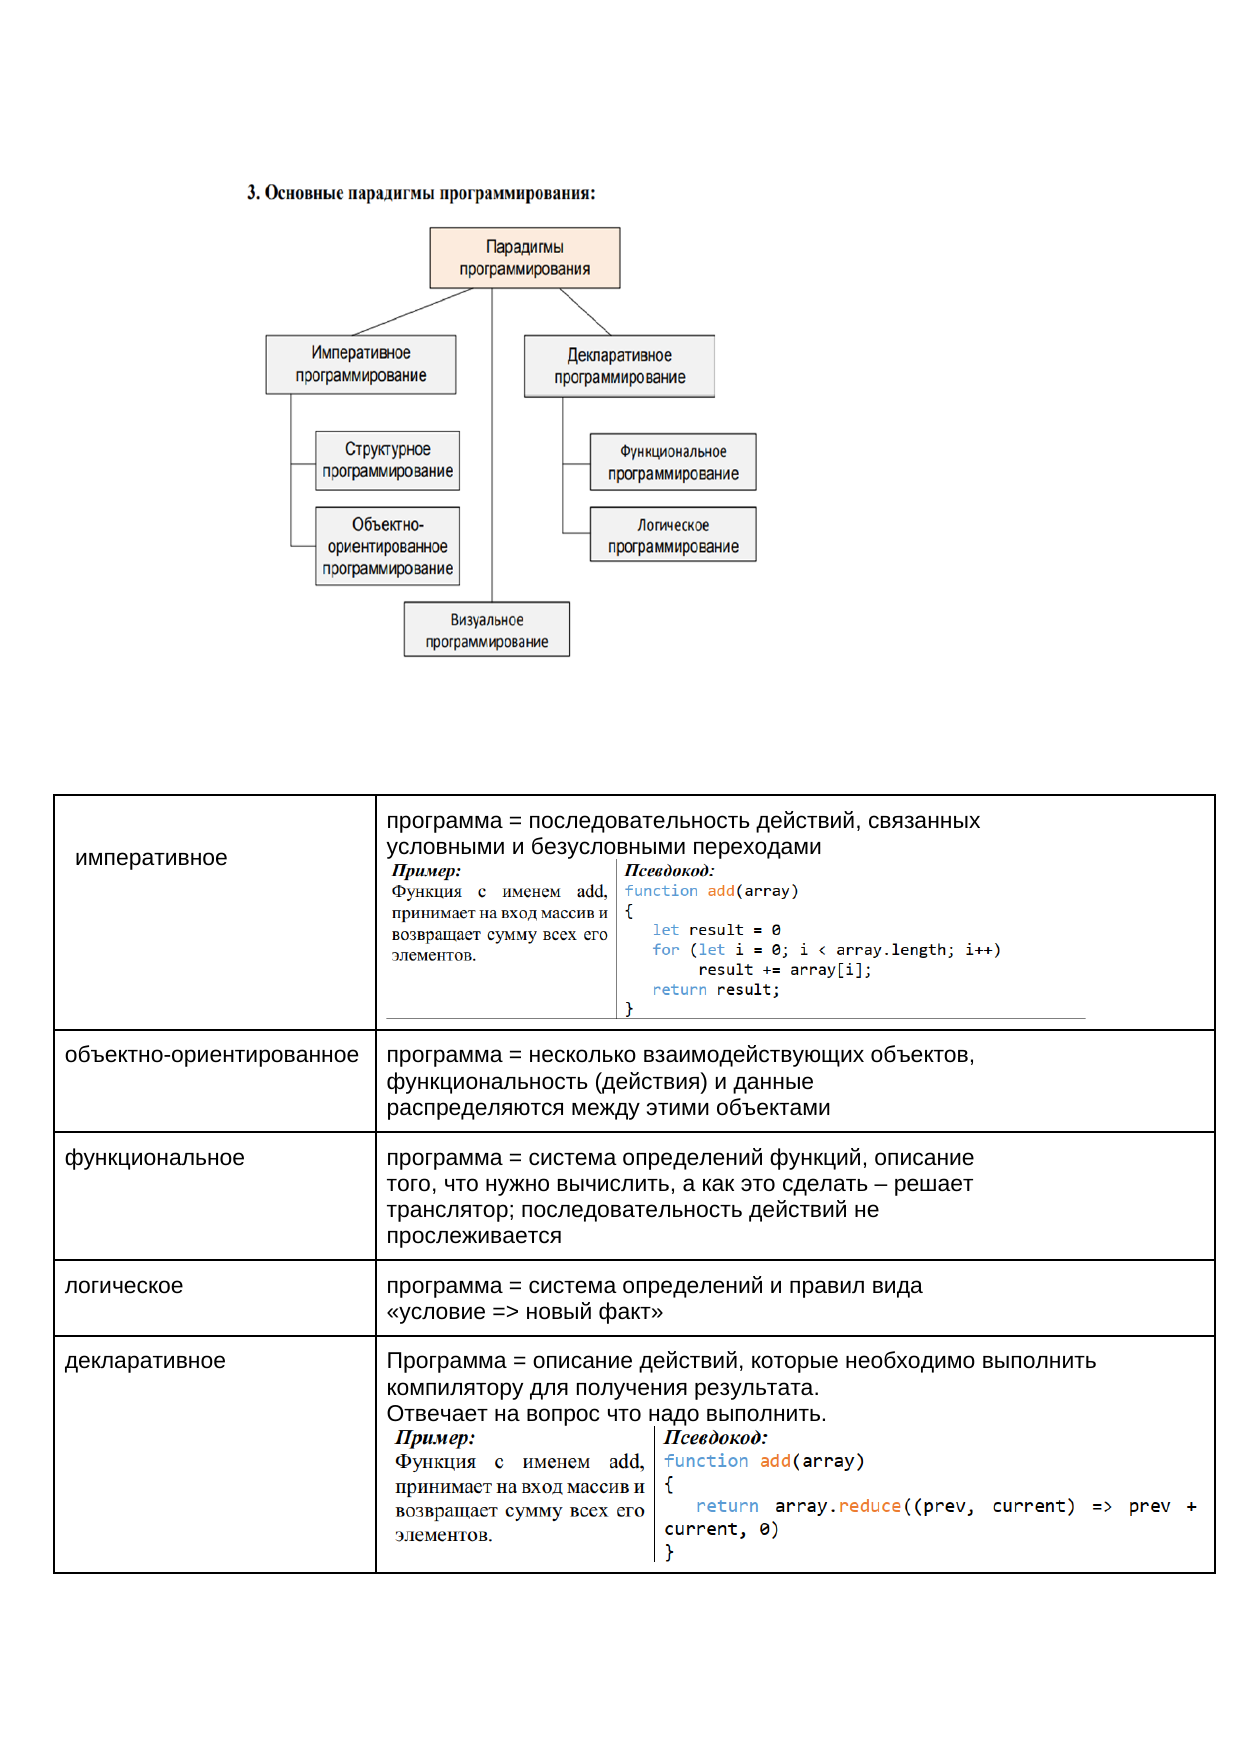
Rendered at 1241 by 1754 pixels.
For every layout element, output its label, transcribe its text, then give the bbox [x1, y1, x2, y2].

table_cell Программа = описание действий, которые необходимо выполнить компилятору для получения результата. Отвечает на вопрос что надо выполнить. [377, 1337, 1214, 1572]
picture [386, 859, 1086, 1019]
table_cell функциональное [55, 1133, 375, 1259]
table_header [55, 796, 375, 1029]
table_cell программа = система определений и правил вида «условие => новый факт» [377, 1261, 1214, 1335]
picture [150, 150, 966, 791]
table_cell декларативное [55, 1337, 375, 1572]
table_header программа = последовательность действий, связанных условными и безусловными переходами [377, 796, 1214, 1029]
table_cell логическое [55, 1261, 375, 1335]
picture [386, 1426, 1204, 1562]
table_cell объектно-ориентированное [55, 1031, 375, 1131]
table_cell программа = система определений функций, описание того, что нужно вычислить, а как это сделать – решает транслятор; последовательность действий не прослеживается [377, 1133, 1214, 1259]
table_cell программа = несколько взаимодействующих объектов, функциональность (действия) и данные распределяются между этими объектами [377, 1031, 1214, 1131]
